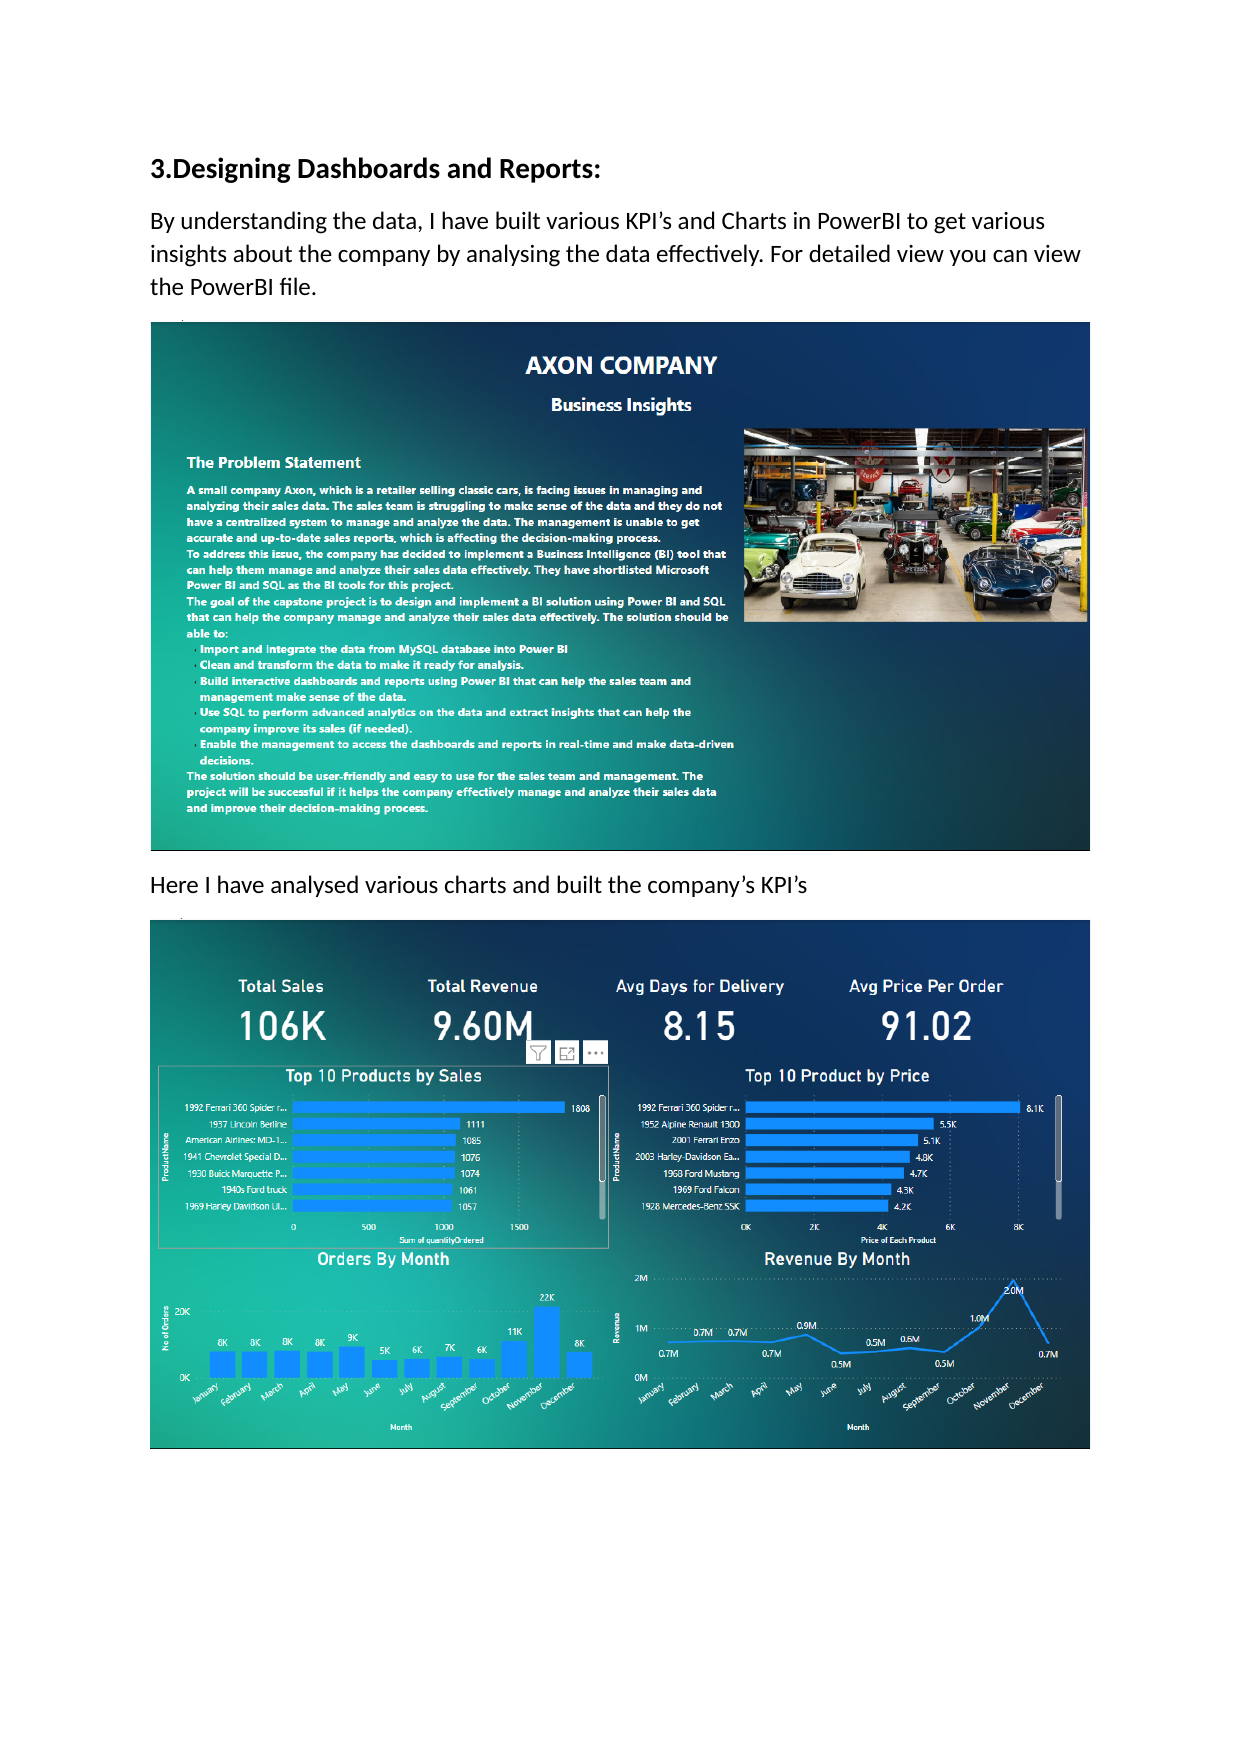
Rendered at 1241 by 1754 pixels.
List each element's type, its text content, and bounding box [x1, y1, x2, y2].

picture [150, 918, 1091, 1449]
picture [150, 320, 1091, 851]
text 3.Designing Dashboards and Reports: [150, 150, 1090, 186]
text By understanding the data, I have built various KPI’s and Charts in PowerBI to get various insights about the company by analysing the data effectively. For detailed view you can view the PowerBI file. [150, 205, 1090, 301]
text Here I have analysed various charts and built the company’s KPI’s [150, 869, 1090, 900]
